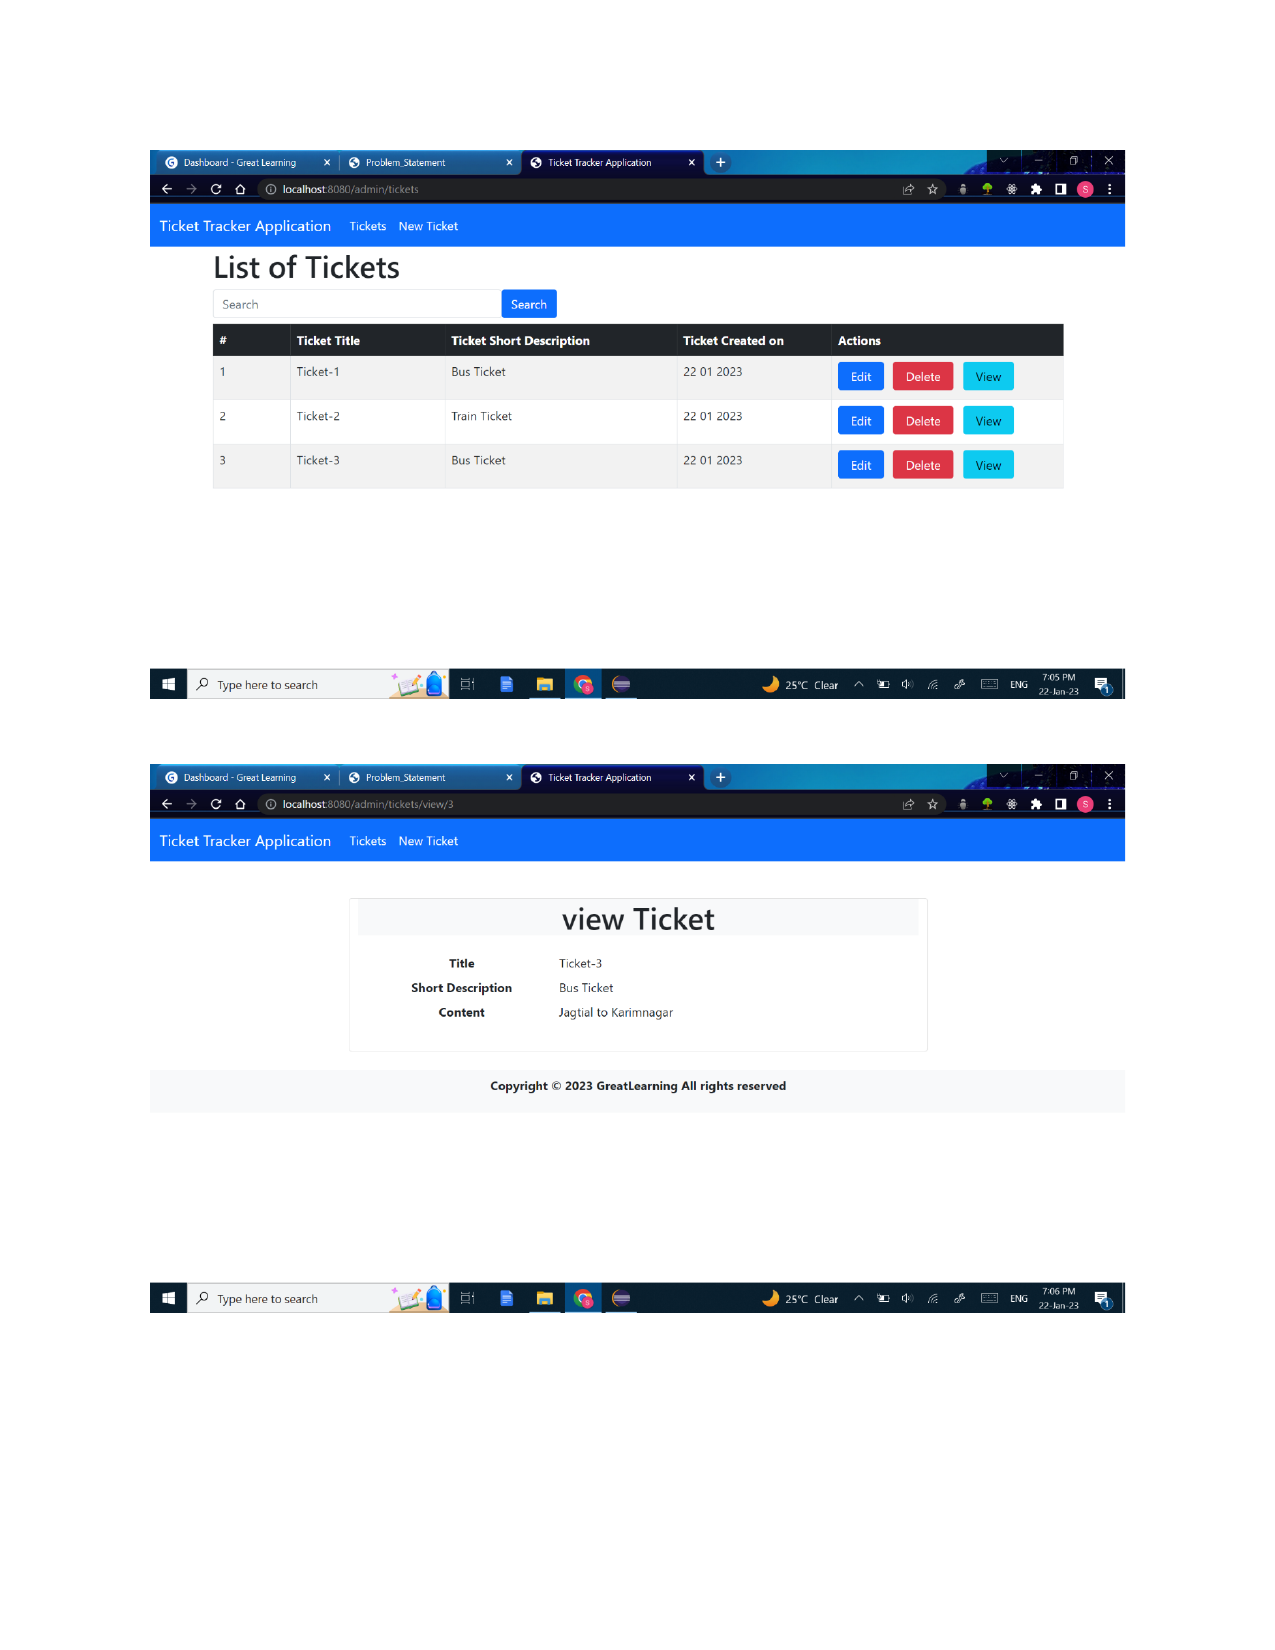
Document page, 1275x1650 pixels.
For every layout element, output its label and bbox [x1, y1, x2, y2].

picture [150, 150, 1125, 699]
picture [150, 764, 1125, 1313]
